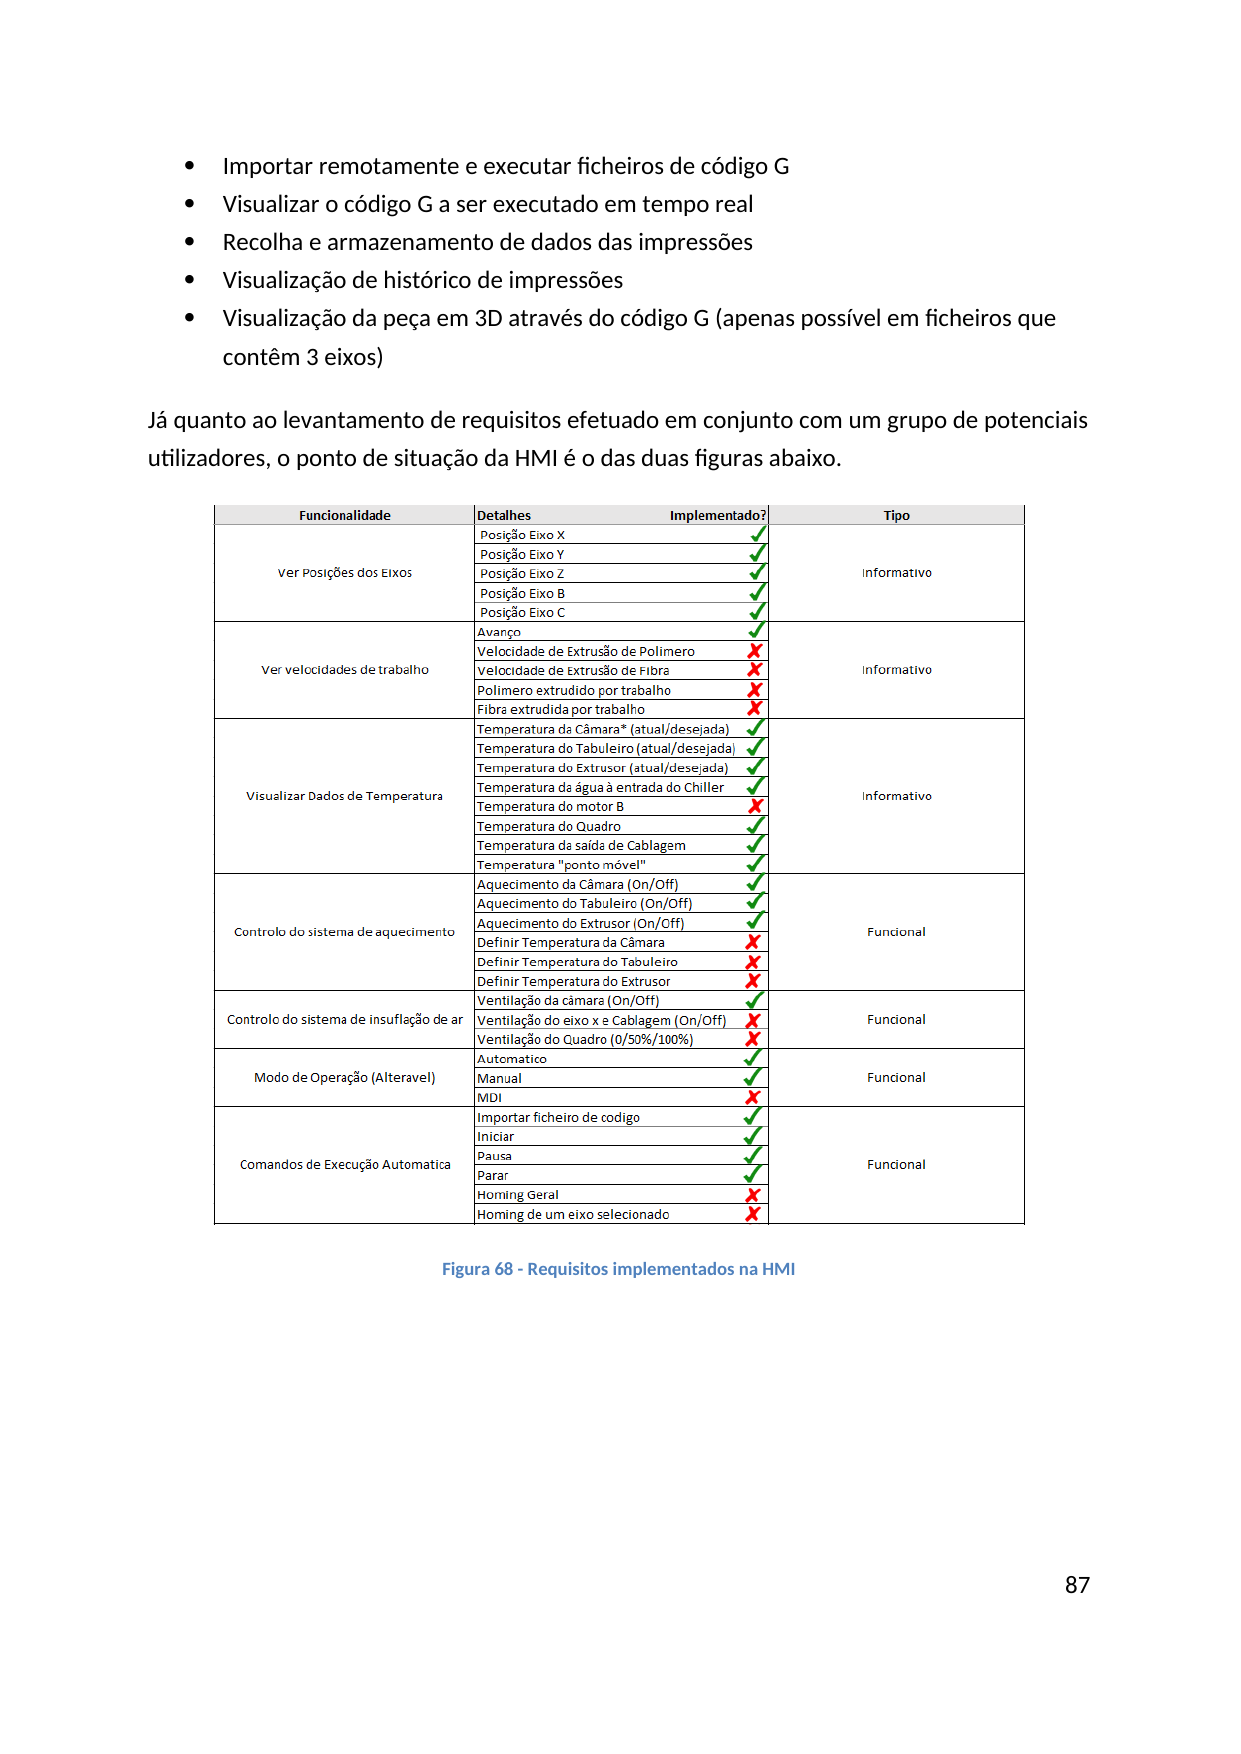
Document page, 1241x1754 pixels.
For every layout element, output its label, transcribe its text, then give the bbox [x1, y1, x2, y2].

list Visualização de histórico de impressões [185, 264, 1090, 295]
picture [213, 505, 1025, 1225]
list Recolha e armazenamento de dados das impressões [185, 226, 1090, 257]
list Visualizar o código G a ser executado em tempo real [185, 188, 1090, 219]
text Já quanto ao levantamento de requisitos efetuado em conjunto com um grupo de potenciais utilizadores, o ponto de situação da HMI é o das duas figuras abaixo. [148, 404, 1090, 472]
list Importar remotamente e executar ficheiros de código G [185, 150, 1090, 181]
list Visualização da peça em 3D através do código G (apenas possível em ficheiros que contêm 3 eixos) [185, 302, 1090, 371]
